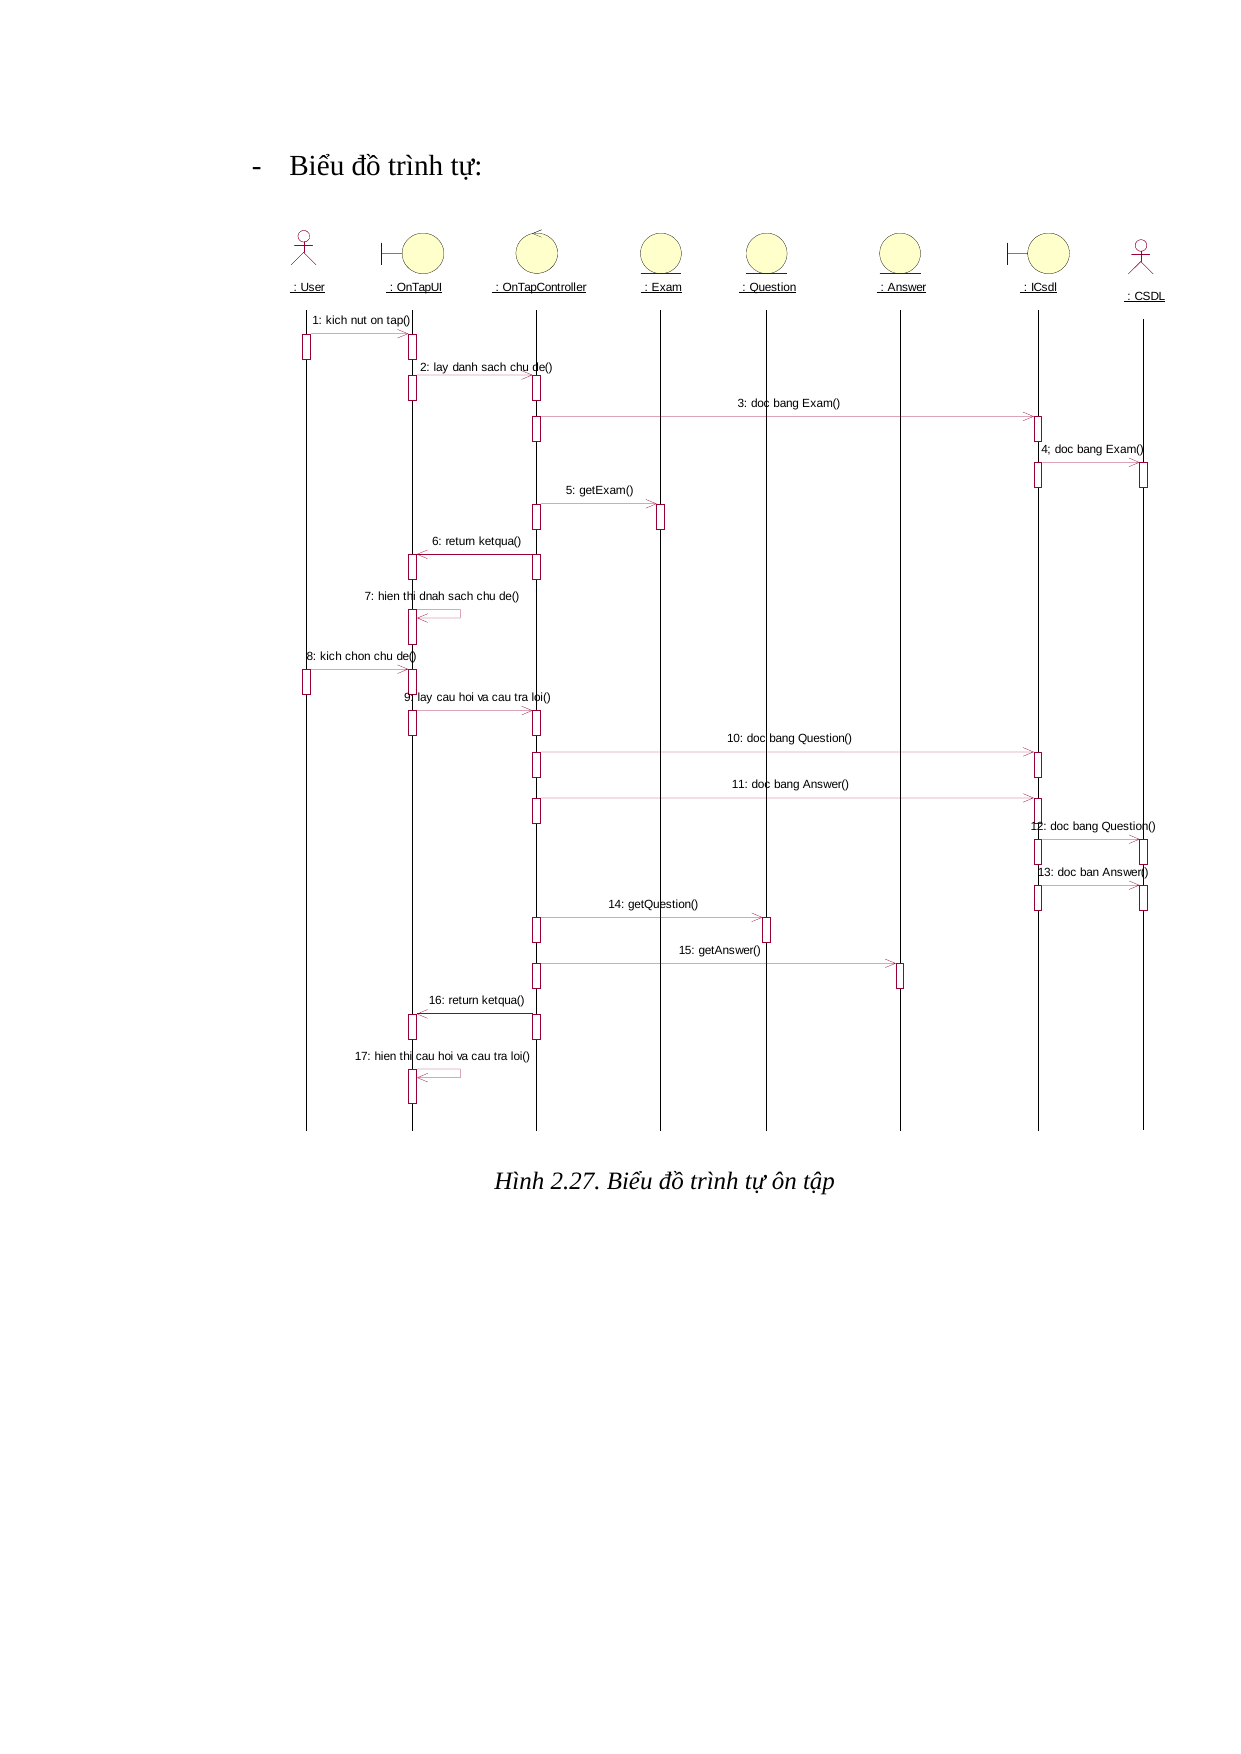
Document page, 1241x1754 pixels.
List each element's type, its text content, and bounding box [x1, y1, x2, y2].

list Biểu đồ trình tự: [252, 148, 1122, 181]
text Hình 2.27. Biểu đồ trình tự ôn tập [207, 1166, 1122, 1195]
